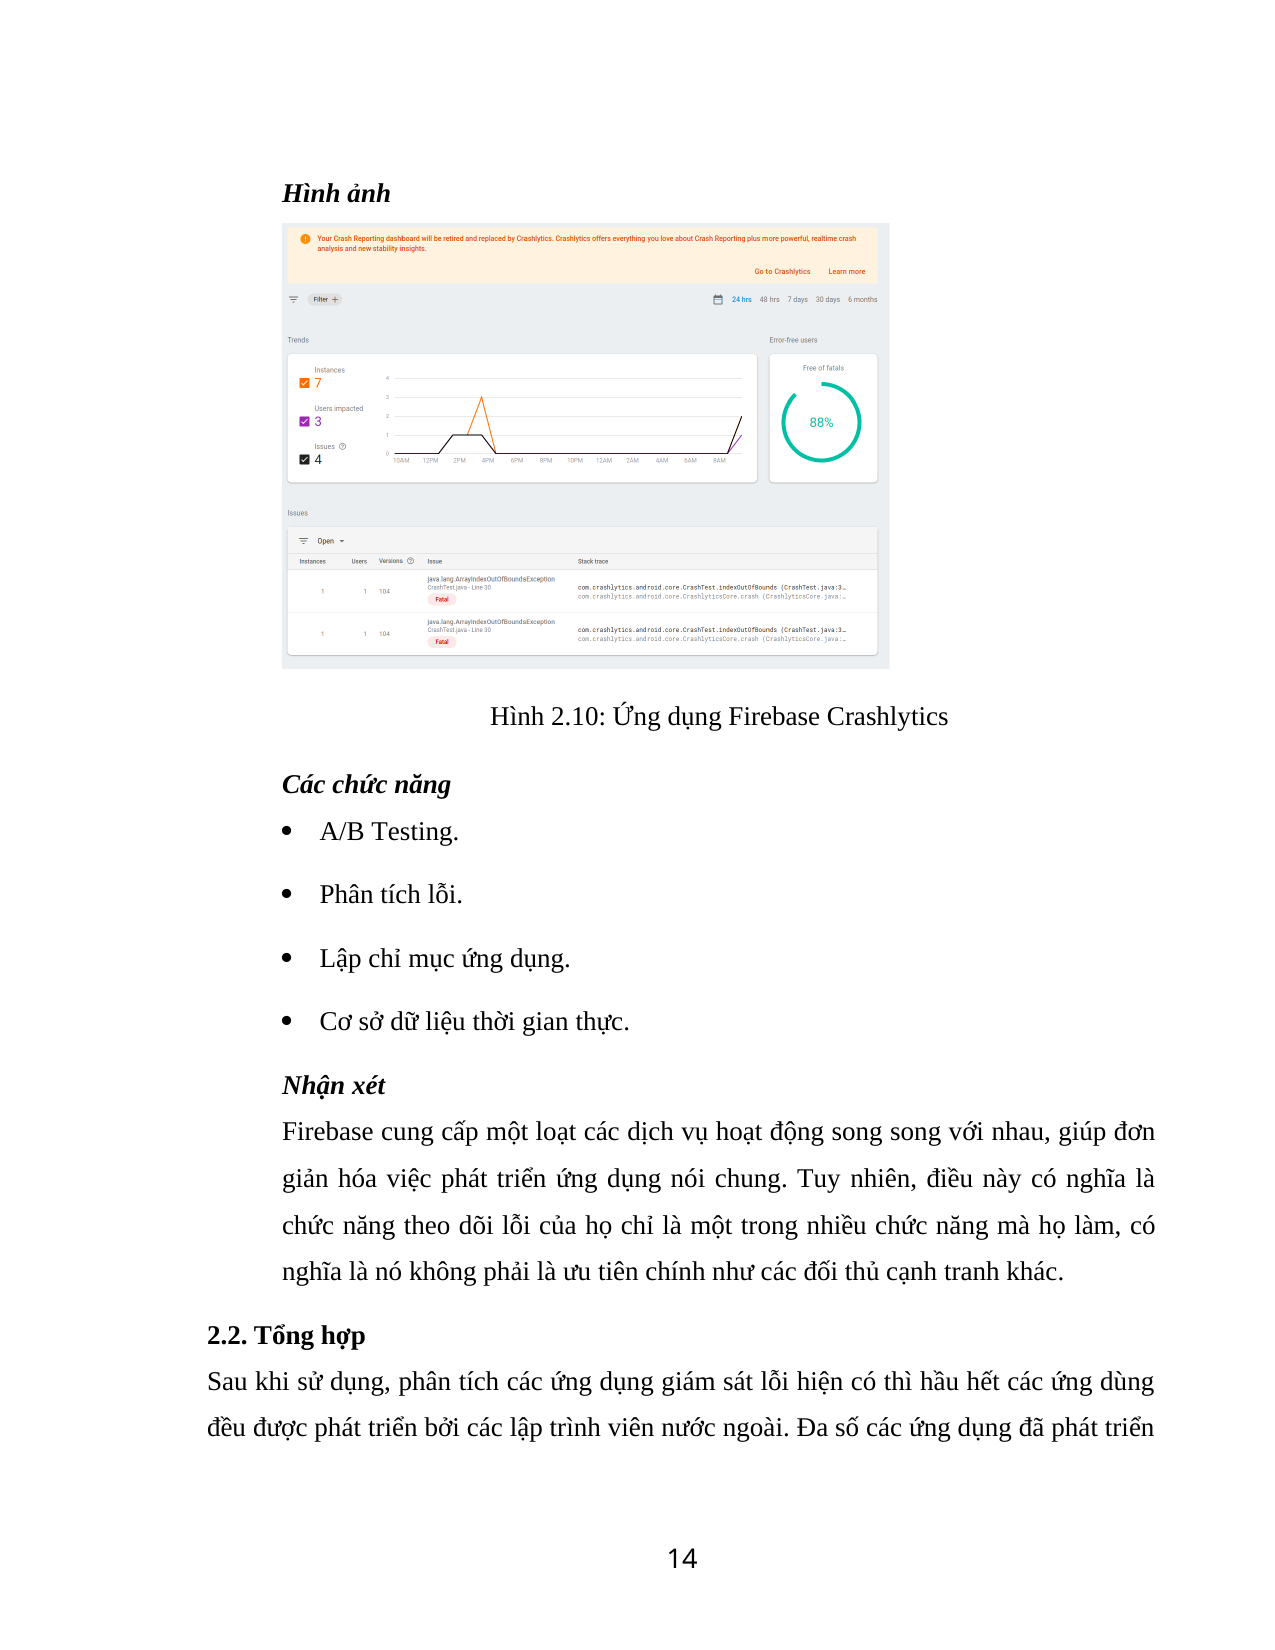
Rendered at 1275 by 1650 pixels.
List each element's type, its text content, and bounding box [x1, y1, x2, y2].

picture [281, 223, 890, 669]
subtitle Tổng hợp [207, 1319, 1157, 1350]
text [207, 1365, 1157, 1443]
subtitle Các chức năng [282, 768, 1157, 799]
subtitle Hình ảnh [282, 177, 1157, 208]
list Lập chỉ mục ứng dụng. [282, 942, 1157, 973]
list A/B Testing. [282, 815, 1157, 846]
list Phân tích lỗi. [282, 878, 1157, 909]
subtitle Nhận xét [282, 1069, 1157, 1100]
list Cơ sở dữ liệu thời gian thực. [282, 1005, 1157, 1037]
text Firebase cung cấp một loạt các dịch vụ hoạt động song song với nhau, giúp đơn giản hóa việc phát triển ứng dụng nói chung. Tuy nhiên, điều này có nghĩa là chức năng theo dõi lỗi của họ chỉ là một trong nhiều chức năng mà họ làm, có nghĩa là nó không phải là ưu tiên chính như các đối thủ cạnh tranh khác. [282, 1116, 1157, 1287]
text Hình 2.10: Ứng dụng Firebase Crashlytics [282, 701, 1157, 732]
